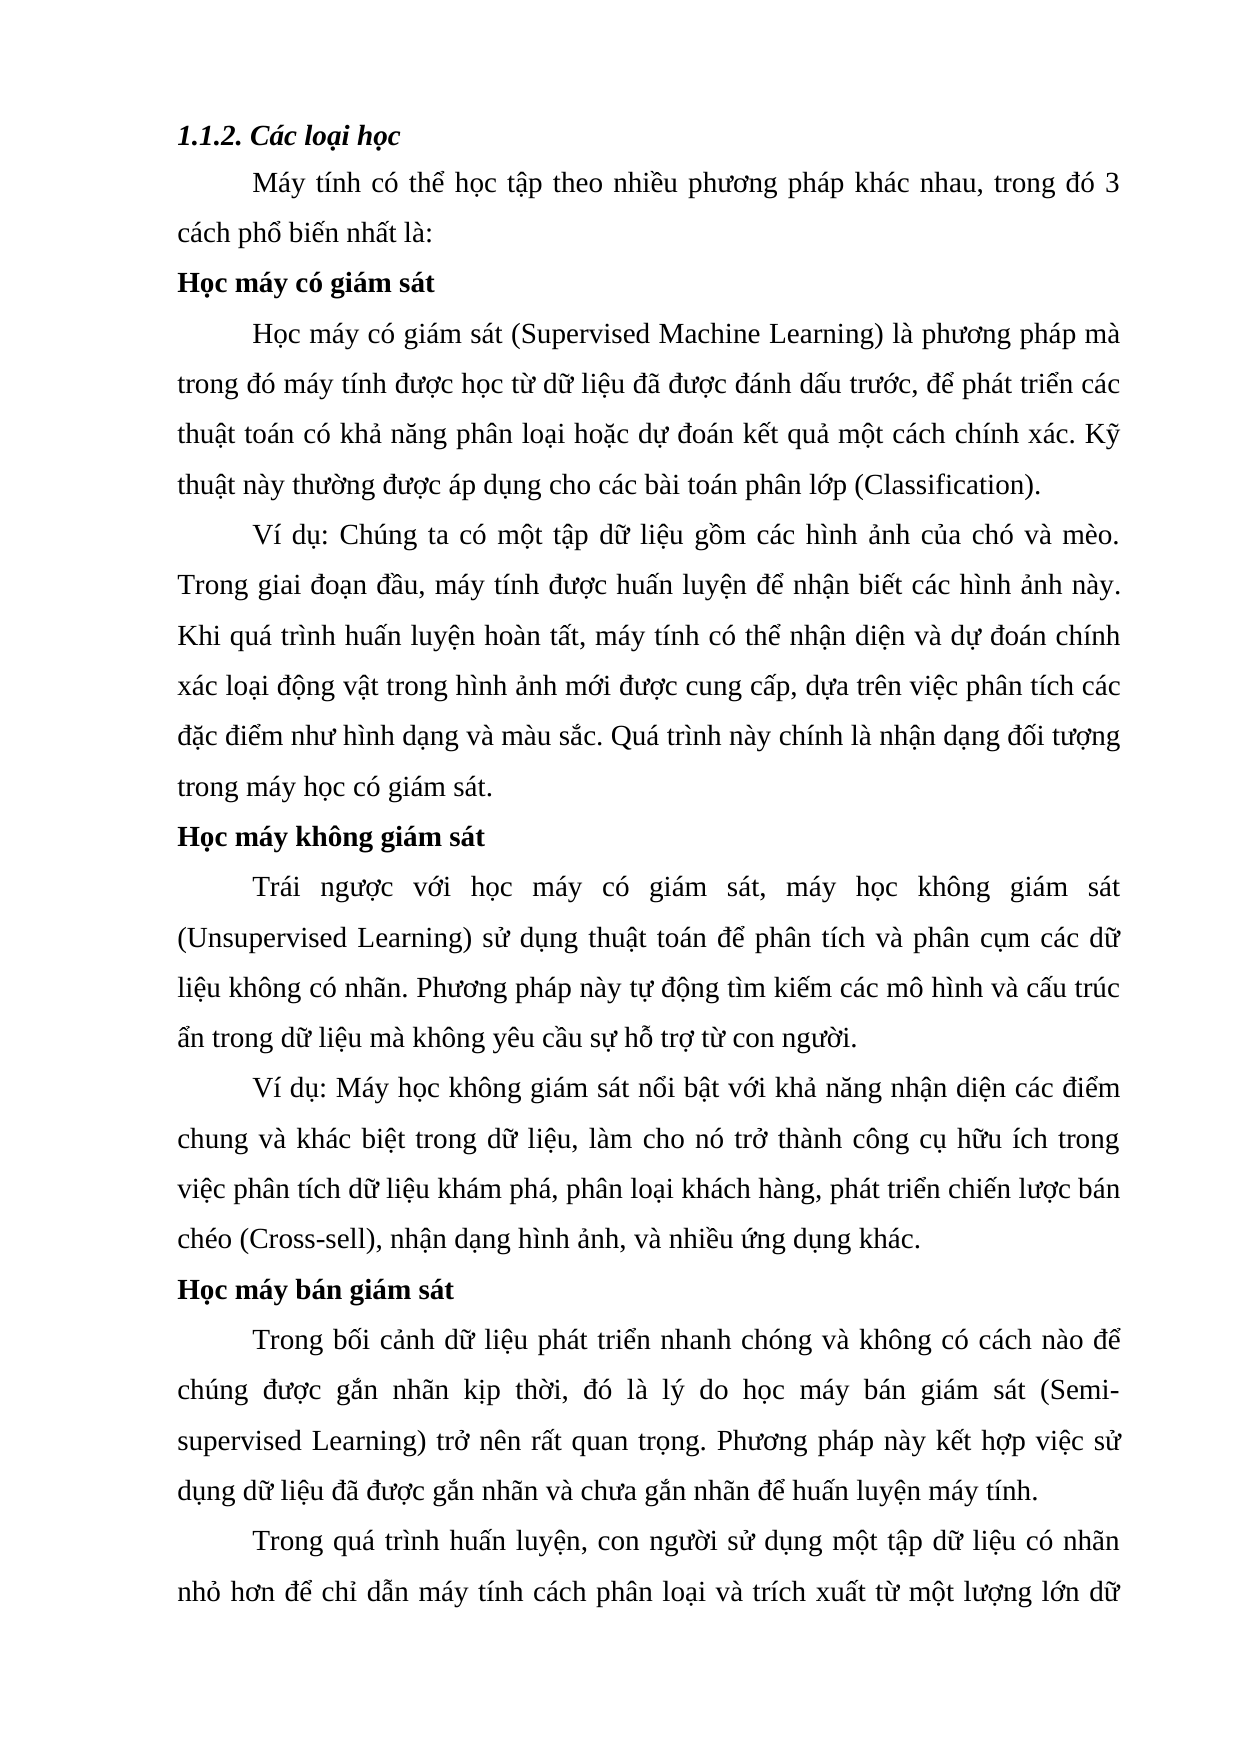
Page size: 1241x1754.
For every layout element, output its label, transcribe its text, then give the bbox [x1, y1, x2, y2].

text Trong bối cảnh dữ liệu phát triển nhanh chóng và không có cách nào để chúng được gắn nhãn kịp thời, đó là lý do học máy bán giám sát (Semi-supervised Learning) trở nên rất quan trọng. Phương pháp này kết hợp việc sử dụng dữ liệu đã được gắn nhãn và chưa gắn nhãn để huấn luyện máy tính. [177, 1322, 1122, 1507]
text Trái ngược với học máy có giám sát, máy học không giám sát (Unsupervised Learning) sử dụng thuật toán để phân tích và phân cụm các dữ liệu không có nhãn. Phương pháp này tự động tìm kiếm các mô hình và cấu trúc ẩn trong dữ liệu mà không yêu cầu sự hỗ trợ từ con người. [177, 869, 1122, 1054]
text Học máy không giám sát [177, 819, 1122, 853]
text Học máy bán giám sát [177, 1272, 1122, 1305]
text Học máy có giám sát (Supervised Machine Learning) là phương pháp mà trong đó máy tính được học từ dữ liệu đã được đánh dấu trước, để phát triển các thuật toán có khả năng phân loại hoặc dự đoán kết quả một cách chính xác. Kỹ thuật này thường được áp dụng cho các bài toán phân lớp (Classification). [177, 316, 1122, 500]
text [177, 1523, 1122, 1607]
subtitle 1.1.2. Các loại học [177, 118, 1122, 152]
text Ví dụ: Máy học không giám sát nổi bật với khả năng nhận diện các điểm chung và khác biệt trong dữ liệu, làm cho nó trở thành công cụ hữu ích trong việc phân tích dữ liệu khám phá, phân loại khách hàng, phát triển chiến lược bán chéo (Cross-sell), nhận dạng hình ảnh, và nhiều ứng dụng khác. [177, 1071, 1122, 1255]
text Ví dụ: Chúng ta có một tập dữ liệu gồm các hình ảnh của chó và mèo. Trong giai đoạn đầu, máy tính được huấn luyện để nhận biết các hình ảnh này. Khi quá trình huấn luyện hoàn tất, máy tính có thể nhận diện và dự đoán chính xác loại động vật trong hình ảnh mới được cung cấp, dựa trên việc phân tích các đặc điểm như hình dạng và màu sắc. Quá trình này chính là nhận dạng đối tượng trong máy học có giám sát. [177, 517, 1122, 802]
text Học máy có giám sát [177, 266, 1122, 299]
text Máy tính có thể học tập theo nhiều phương pháp khác nhau, trong đó 3 cách phổ biến nhất là: [177, 165, 1122, 249]
